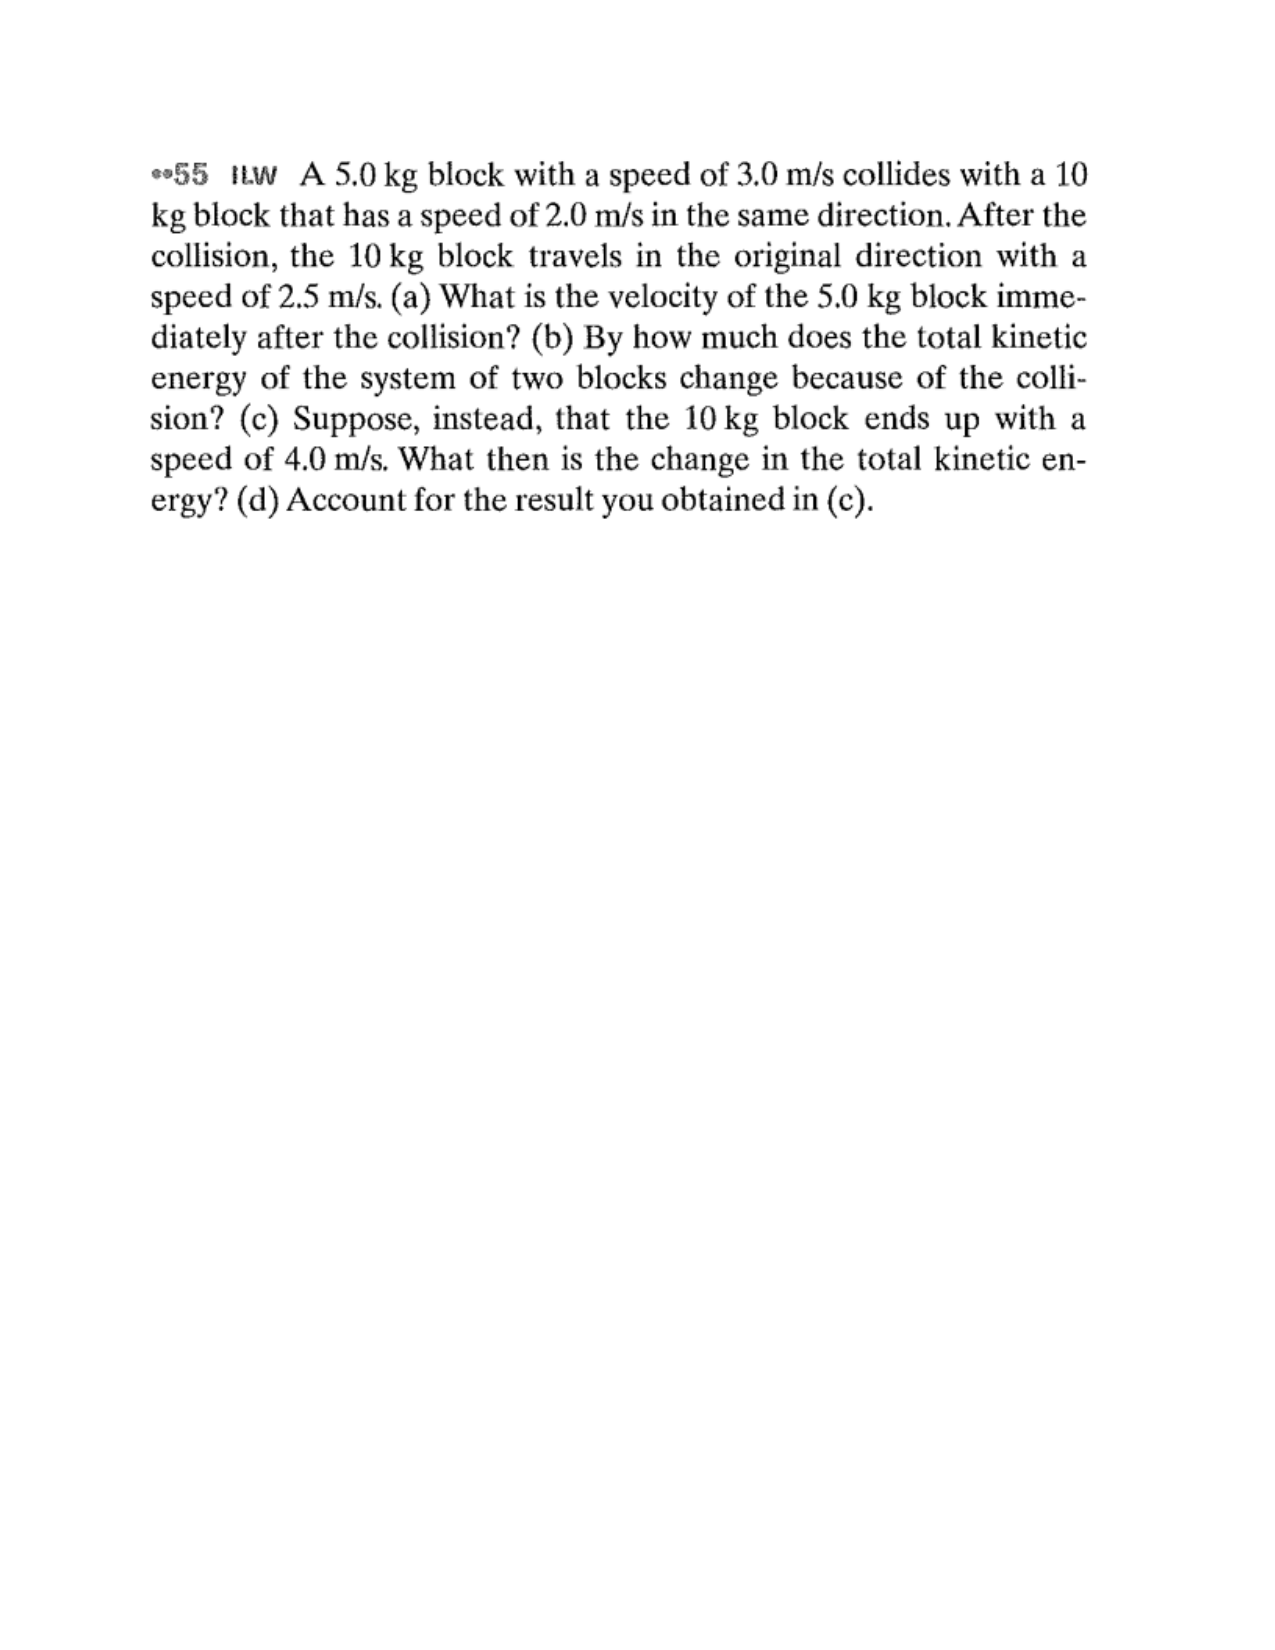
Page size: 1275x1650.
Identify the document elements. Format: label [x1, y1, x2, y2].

picture [135, 150, 1098, 533]
